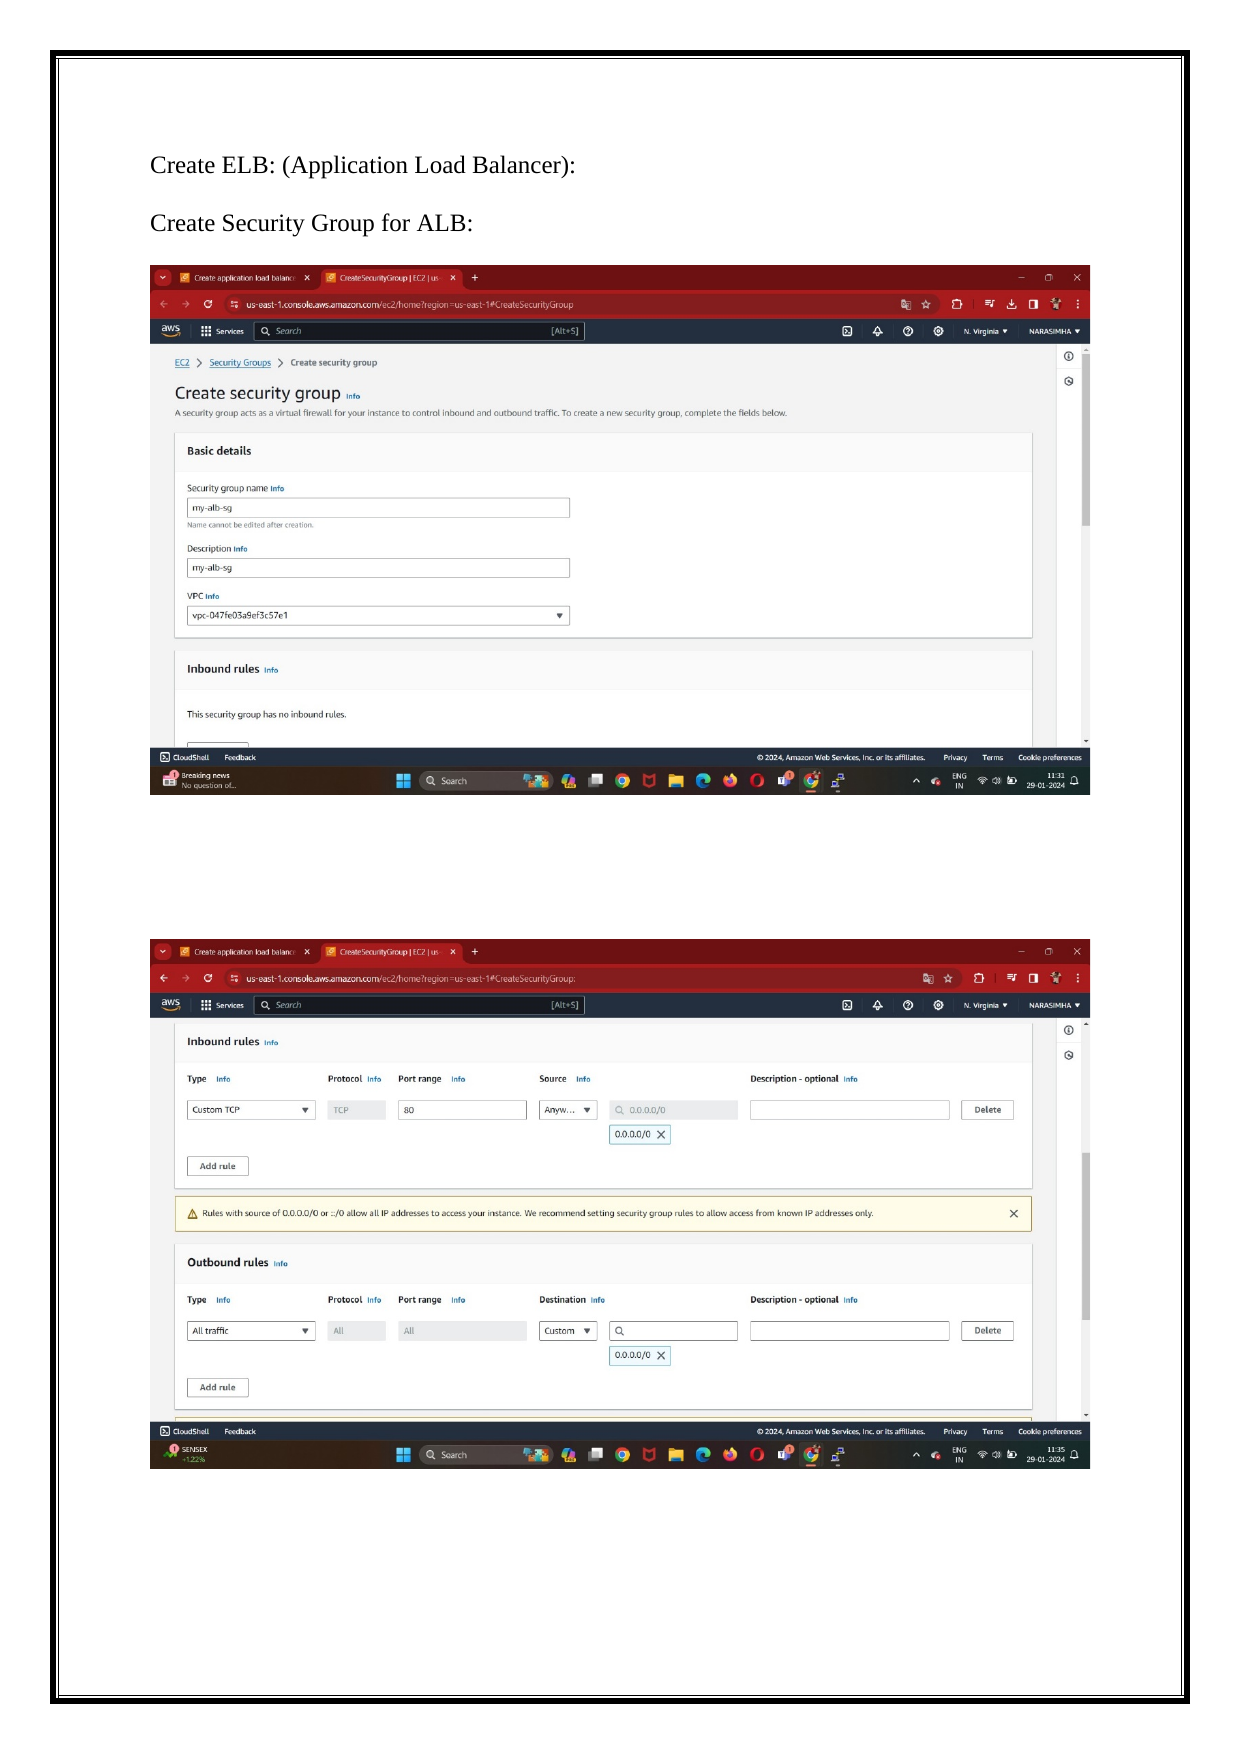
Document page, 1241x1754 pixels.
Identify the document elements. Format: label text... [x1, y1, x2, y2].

text Create ELB: (Application Load Balancer): [150, 150, 1090, 179]
picture [150, 939, 1091, 1469]
picture [150, 265, 1091, 795]
text Create Security Group for ALB: [150, 208, 1090, 237]
